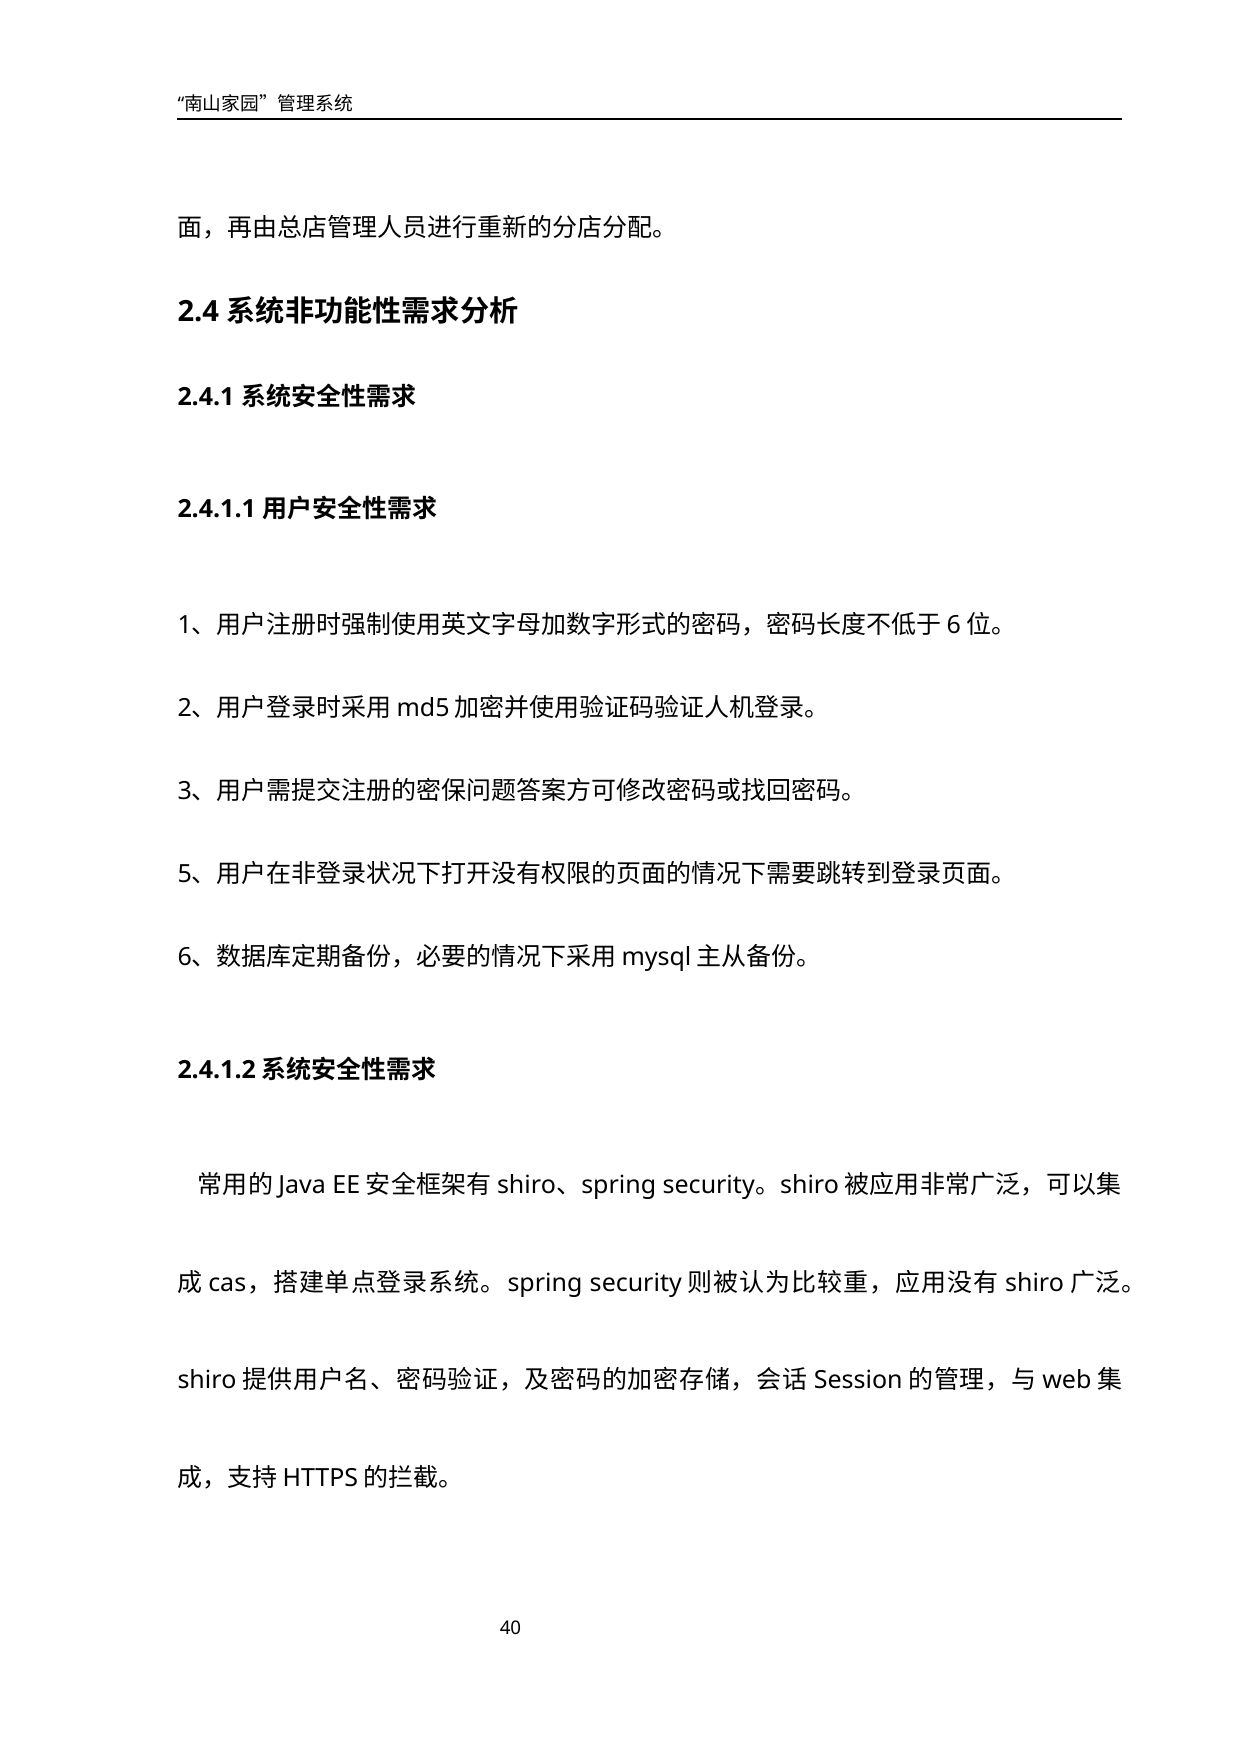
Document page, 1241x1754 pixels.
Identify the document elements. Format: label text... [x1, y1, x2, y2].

subtitle 2.4.1.2系统安全性需求 [177, 1035, 1122, 1100]
text 3、用户需提交注册的密保问题答案方可修改密码或找回密码。 [177, 756, 1122, 821]
text 6、数据库定期备份，必要的情况下采用mysql主从备份。 [177, 922, 1122, 987]
subtitle 2.4.1 系统安全性需求 [177, 362, 1122, 427]
text 5、用户在非登录状况下打开没有权限的页面的情况下需要跳转到登录页面。 [177, 839, 1122, 904]
text 常用的Java EE安全框架有shiro、spring security。shiro被应用非常广泛，可以集成cas，搭建单点登录系统。spring security则被认为比较重，应用没有shiro广泛。shiro提供用户名、密码验证，及密码的加密存储，会话Session的管理，与web集成，支持HTTPS的拦截。 [177, 1150, 1122, 1508]
subtitle 2.4.1.1 用户安全性需求 [177, 474, 1122, 539]
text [177, 193, 1122, 258]
text 2、用户登录时采用md5加密并使用验证码验证人机登录。 [177, 673, 1122, 738]
text 1、用户注册时强制使用英文字母加数字形式的密码，密码长度不低于6位。 [177, 590, 1122, 655]
subtitle 2.4 系统非功能性需求分析 [177, 276, 1122, 341]
